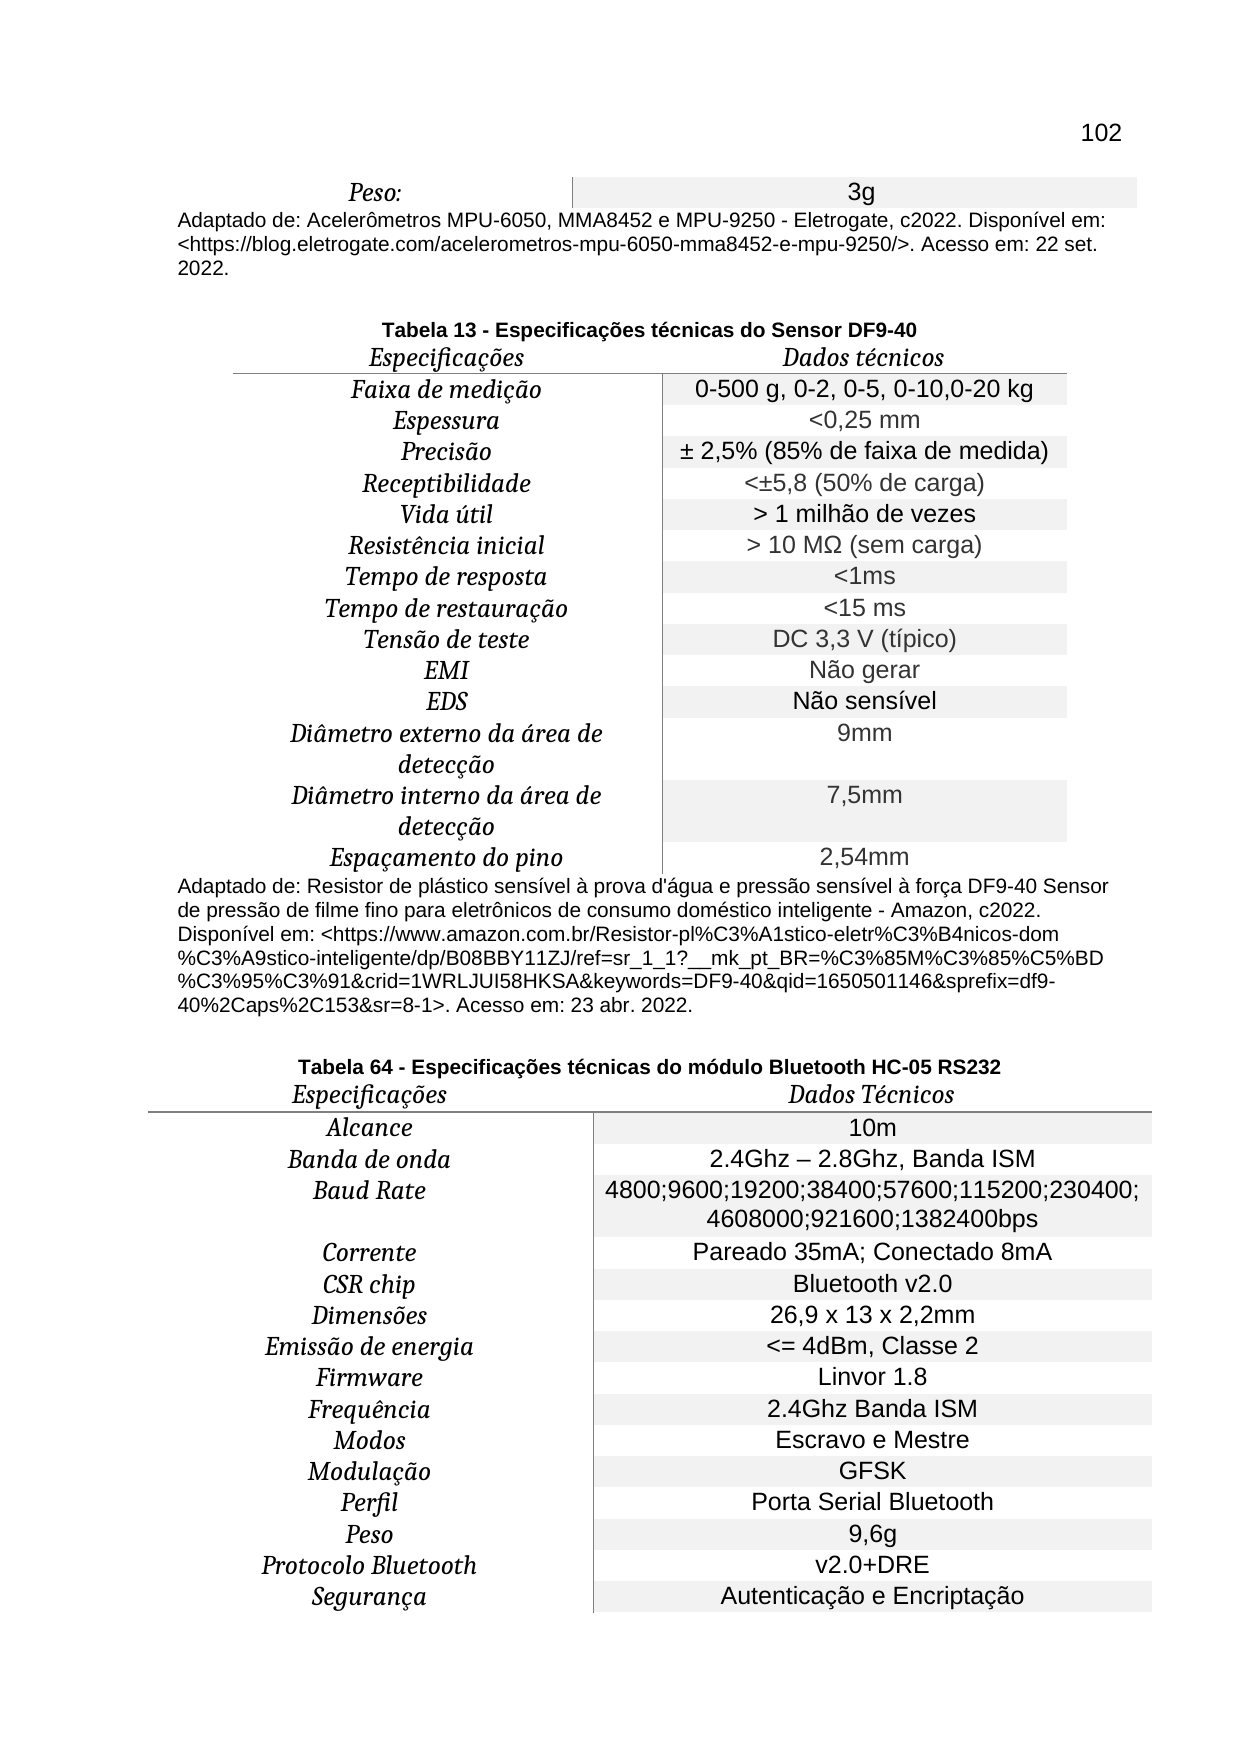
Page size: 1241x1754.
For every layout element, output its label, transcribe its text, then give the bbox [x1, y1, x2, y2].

table_cell <1ms [663, 561, 1067, 593]
table_cell Tensão de teste [233, 624, 662, 655]
table_cell Corrente [148, 1238, 593, 1269]
table_cell Espessura [233, 405, 662, 436]
table_cell 3g [573, 177, 1137, 208]
table_cell Resistência inicial [233, 530, 662, 561]
table_cell 9mm [663, 718, 1067, 780]
table_cell Porta Serial Bluetooth [594, 1488, 1152, 1519]
table_cell Diâmetro externo da área de detecção [233, 718, 662, 780]
table_cell Diâmetro interno da área de detecção [233, 780, 662, 842]
table_cell Escravo e Mestre [594, 1425, 1152, 1456]
table_cell Não gerar [663, 655, 1067, 686]
table_cell Peso: [177, 177, 572, 208]
table_cell 2.4Ghz Banda ISM [594, 1394, 1152, 1425]
table_cell Vida útil [233, 499, 662, 530]
table_cell Modulação [148, 1456, 593, 1487]
table_cell 26,9 x 13 x 2,2mm [594, 1300, 1152, 1331]
table_cell Não sensível [663, 686, 1067, 718]
table_header Dados técnicos [663, 342, 1067, 373]
table_cell 7,5mm [663, 780, 1067, 842]
table_cell Espaçamento do pino [233, 842, 662, 873]
table_cell <±5,8 (50% de carga) [663, 468, 1067, 499]
table_cell ± 2,5% (85% de faixa de medida) [663, 436, 1067, 468]
table_cell Linvor 1.8 [594, 1363, 1152, 1394]
table_cell EDS [233, 686, 662, 718]
table_cell 2,54mm [663, 842, 1067, 873]
table_cell Baud Rate [148, 1175, 593, 1237]
table_cell Frequência [148, 1394, 593, 1425]
table_cell Modos [148, 1425, 593, 1456]
table_cell Protocolo Bluetooth [148, 1550, 593, 1581]
table_cell 9,6g [594, 1519, 1152, 1550]
text Tabela 13 - Especificações técnicas do Sensor DF9-40 [177, 318, 1122, 342]
table_cell > 10 MΩ (sem carga) [663, 530, 1067, 561]
table_cell > 1 milhão de vezes [663, 499, 1067, 530]
table_cell 2.4Ghz – 2.8Ghz, Banda ISM [594, 1144, 1152, 1175]
table_cell Pareado 35mA; Conectado 8mA [594, 1238, 1152, 1269]
text Adaptado de: Acelerômetros MPU-6050, MMA8452 e MPU-9250 - Eletrogate, c2022. Disponível em: <https://blog.eletrogate.com/acelerometros-mpu-6050-mma8452-e-mpu-9250/>. Acesso em: 22 set. 2022. [177, 208, 1122, 280]
table_cell Banda de onda [148, 1144, 593, 1175]
table_cell Precisão [233, 436, 662, 468]
table_cell Firmware [148, 1363, 593, 1394]
table_cell GFSK [594, 1456, 1152, 1487]
table_cell DC 3,3 V (típico) [663, 624, 1067, 655]
table_header Especificações [233, 342, 662, 373]
table_cell Tempo de restauração [233, 593, 662, 624]
text Adaptado de: Resistor de plástico sensível à prova d'água e pressão sensível à força DF9-40 Sensor de pressão de filme fino para eletrônicos de consumo doméstico inteligente - Amazon, c2022. Disponível em: <https://www.amazon.com.br/Resistor-pl%C3%A1stico-eletr%C3%B4nicos-dom%C3%A9stico-inteligente/dp/B08BBY11ZJ/ref=sr_1_1?__mk_pt_BR=%C3%85M%C3%85%C5%BD%C3%95%C3%91&crid=1WRLJUI58HKSA&keywords=DF9-40&qid=1650501146&sprefix=df9-40%2Caps%2C153&sr=8-1>. Acesso em: 23 abr. 2022. [177, 873, 1122, 1017]
table_header Especificações [148, 1079, 593, 1111]
table_cell <= 4dBm, Classe 2 [594, 1331, 1152, 1362]
table_cell Perfil [148, 1488, 593, 1519]
table_cell Faixa de medição [233, 374, 662, 405]
table_cell Receptibilidade [233, 468, 662, 499]
table_cell v2.0+DRE [594, 1550, 1152, 1581]
table_cell Bluetooth v2.0 [594, 1269, 1152, 1300]
table_cell <0,25 mm [663, 405, 1067, 436]
table_cell Dimensões [148, 1300, 593, 1331]
table_cell Emissão de energia [148, 1331, 593, 1362]
table_cell CSR chip [148, 1269, 593, 1300]
table_cell Peso [148, 1519, 593, 1550]
table_cell Tempo de resposta [233, 561, 662, 593]
table_cell Segurança [148, 1581, 593, 1612]
table_cell EMI [233, 655, 662, 686]
table_cell Autenticação e Encriptação [594, 1581, 1152, 1612]
table_cell Alcance [148, 1113, 593, 1144]
table_cell <15 ms [663, 593, 1067, 624]
table_header Dados Técnicos [593, 1079, 1152, 1111]
table_cell 0-500 g, 0-2, 0-5, 0-10,0-20 kg [663, 374, 1067, 405]
table_cell 4800;9600;19200;38400;57600;115200;230400; 4608000;921600;1382400bps [594, 1175, 1152, 1237]
table_cell 10m [594, 1113, 1152, 1144]
